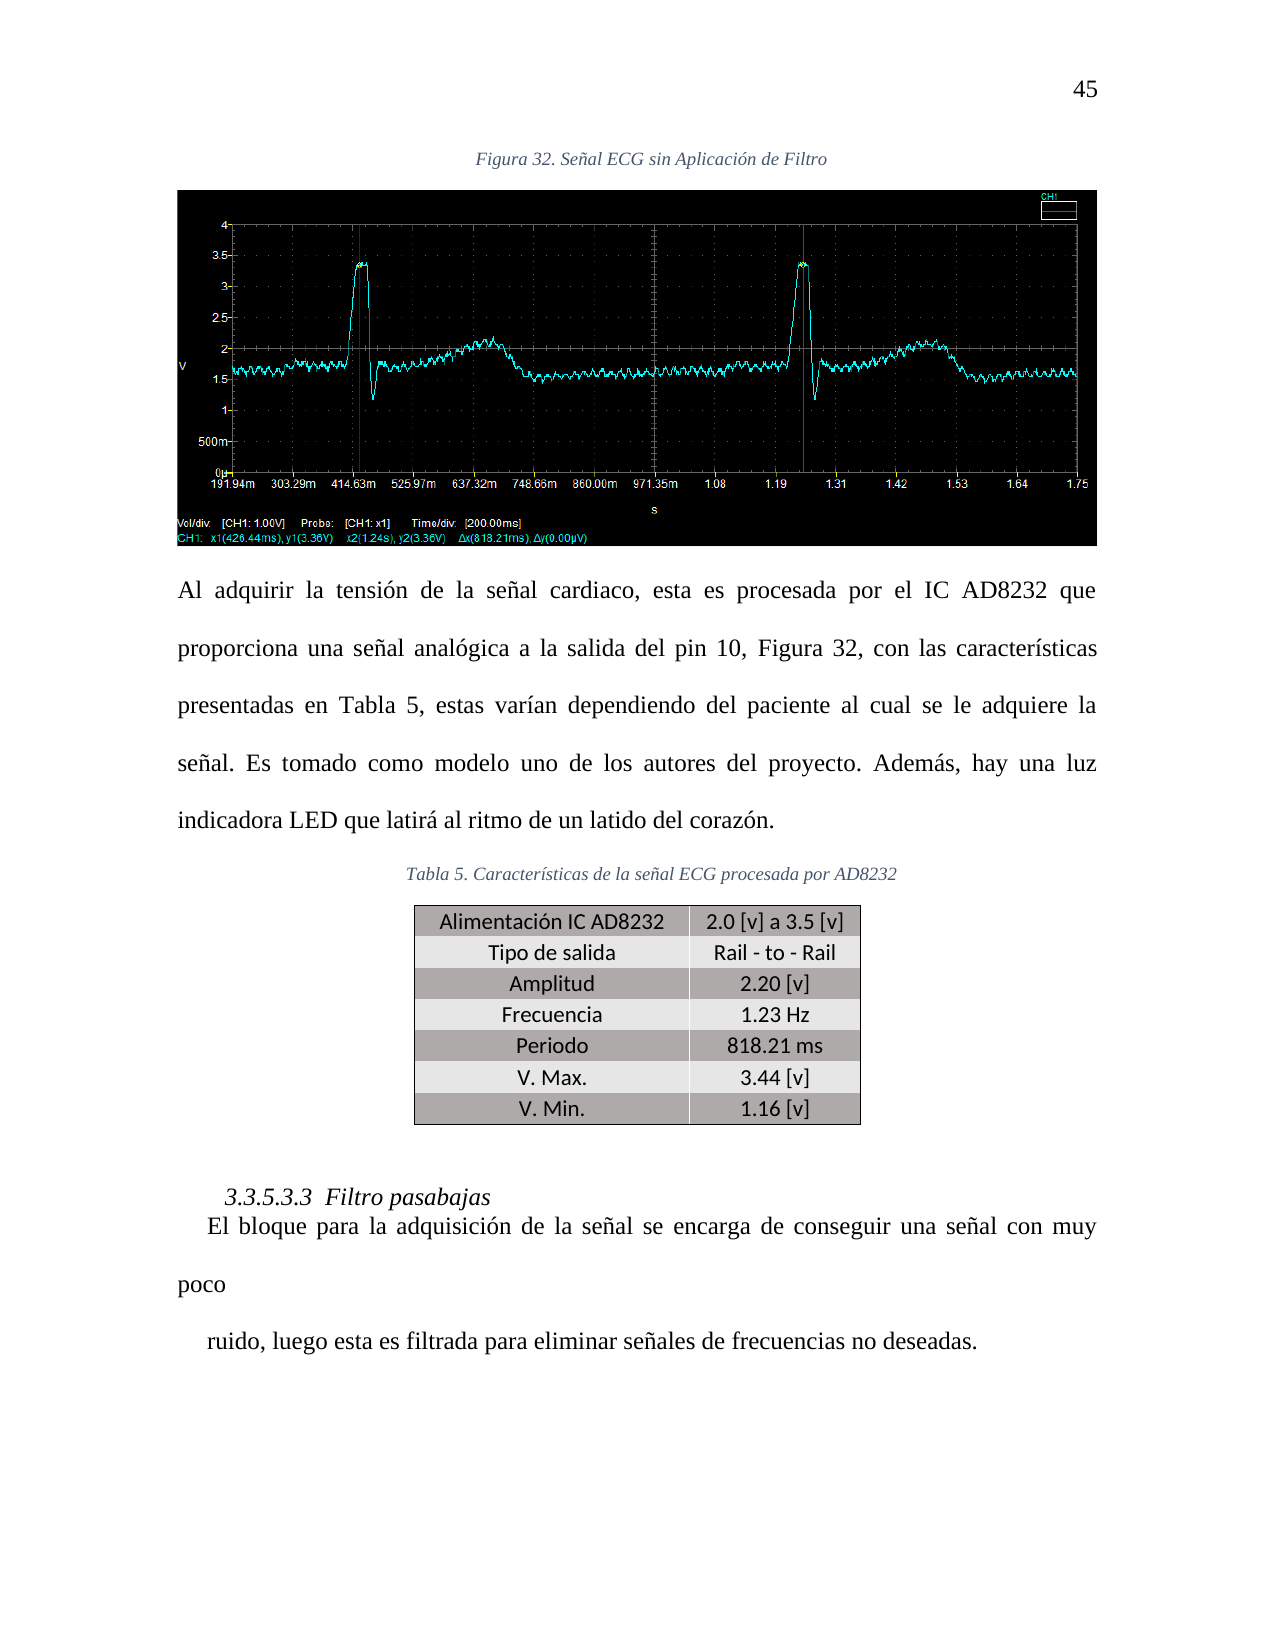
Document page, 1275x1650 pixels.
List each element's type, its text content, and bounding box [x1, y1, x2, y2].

text Tabla 5. Características de la señal ECG procesada por AD8232 [177, 863, 1098, 884]
table_cell Periodo [415, 1030, 689, 1061]
subtitle Filtro pasabajas [177, 1182, 1098, 1211]
text El bloque para la adquisición de la señal se encarga de conseguir una señal con muy poco [177, 1211, 1098, 1297]
picture [177, 190, 1098, 547]
table_cell 1.16 [v] [690, 1093, 860, 1124]
table_cell Amplitud [415, 968, 689, 999]
text Al adquirir la tensión de la señal cardiaco, esta es procesada por el IC AD8232 que proporciona una señal analógica a la salida del pin 10, Figura 32, con las características presentadas en Tabla 5, estas varían dependiendo del paciente al cual se le adquiere la señal. Es tomado como modelo uno de los autores del proyecto. Además, hay una luz indicadora LED que latirá al ritmo de un latido del corazón. [177, 575, 1098, 834]
table_cell 3.44 [v] [690, 1061, 860, 1093]
text Figura 32. Señal ECG sin Aplicación de Filtro [177, 148, 1098, 169]
text ruido, luego esta es filtrada para eliminar señales de frecuencias no deseadas. [177, 1326, 1098, 1355]
table_header 2.0 [v] a 3.5 [v] [690, 906, 860, 936]
table_cell 1.23 Hz [690, 999, 860, 1030]
table_cell Frecuencia [415, 999, 689, 1030]
table_header Alimentación IC AD8232 [415, 906, 689, 936]
table_cell Rail - to - Rail [690, 936, 860, 968]
table_cell V. Min. [415, 1093, 689, 1124]
table_cell 2.20 [v] [690, 968, 860, 999]
table_cell V. Max. [415, 1061, 689, 1093]
table_cell 818.21 ms [690, 1030, 860, 1061]
table_cell Tipo de salida [415, 936, 689, 968]
